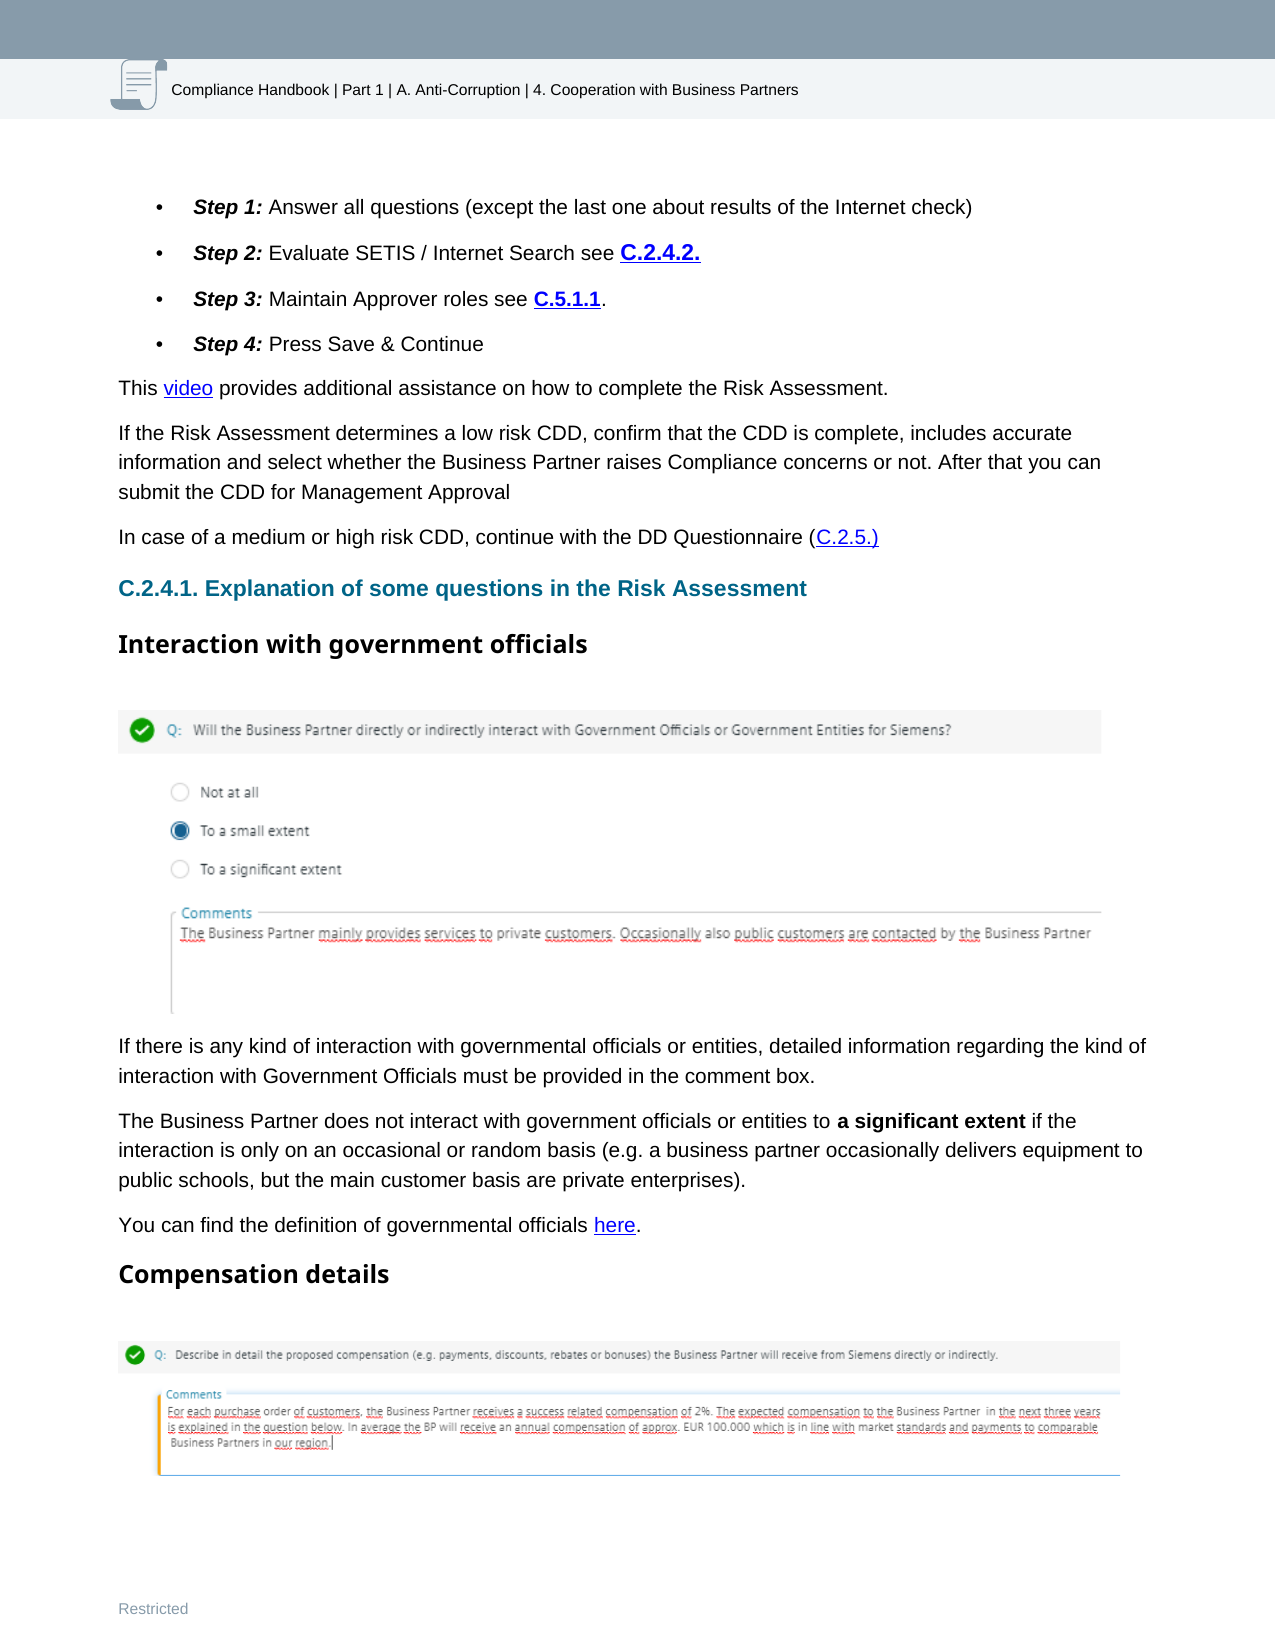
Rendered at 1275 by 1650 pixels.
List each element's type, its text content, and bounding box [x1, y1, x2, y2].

text You can find the definition of governmental officials here. [118, 1213, 1169, 1237]
picture [118, 710, 1102, 1014]
picture [118, 1341, 1121, 1476]
text Interaction with government officials [118, 626, 1169, 690]
list Step 4: Press Save & Continue [156, 331, 1169, 355]
list Step 2: Evaluate SETIS / Internet Search see C.2.4.2. [156, 239, 1169, 266]
text In case of a medium or high risk CDD, continue with the DD Questionnaire (C.2.5.) [118, 524, 1169, 548]
subtitle C.2.4.1. Explanation of some questions in the Risk Assessment [118, 575, 1169, 602]
text This video provides additional assistance on how to complete the Risk Assessment. [118, 376, 1169, 400]
list Step 1: Answer all questions (except the last one about results of the Internet check) [156, 195, 1169, 219]
text If there is any kind of interaction with governmental officials or entities, detailed information regarding the kind of interaction with Government Officials must be provided in the comment box. [118, 1034, 1169, 1088]
text Compensation details [118, 1257, 1169, 1321]
list Step 3: Maintain Approver roles see C.5.1.1. [156, 287, 1169, 311]
text The Business Partner does not interact with government officials or entities to a significant extent if the interaction is only on an occasional or random basis (e.g. a business partner occasionally delivers equipment to public schools, but the main customer basis are private enterprises). [118, 1108, 1169, 1192]
picture [110, 59, 168, 110]
text If the Risk Assessment determines a low risk CDD, confirm that the CDD is complete, includes accurate information and select whether the Business Partner raises Compliance concerns or not. After that you can submit the CDD for Management Approval [118, 420, 1169, 504]
